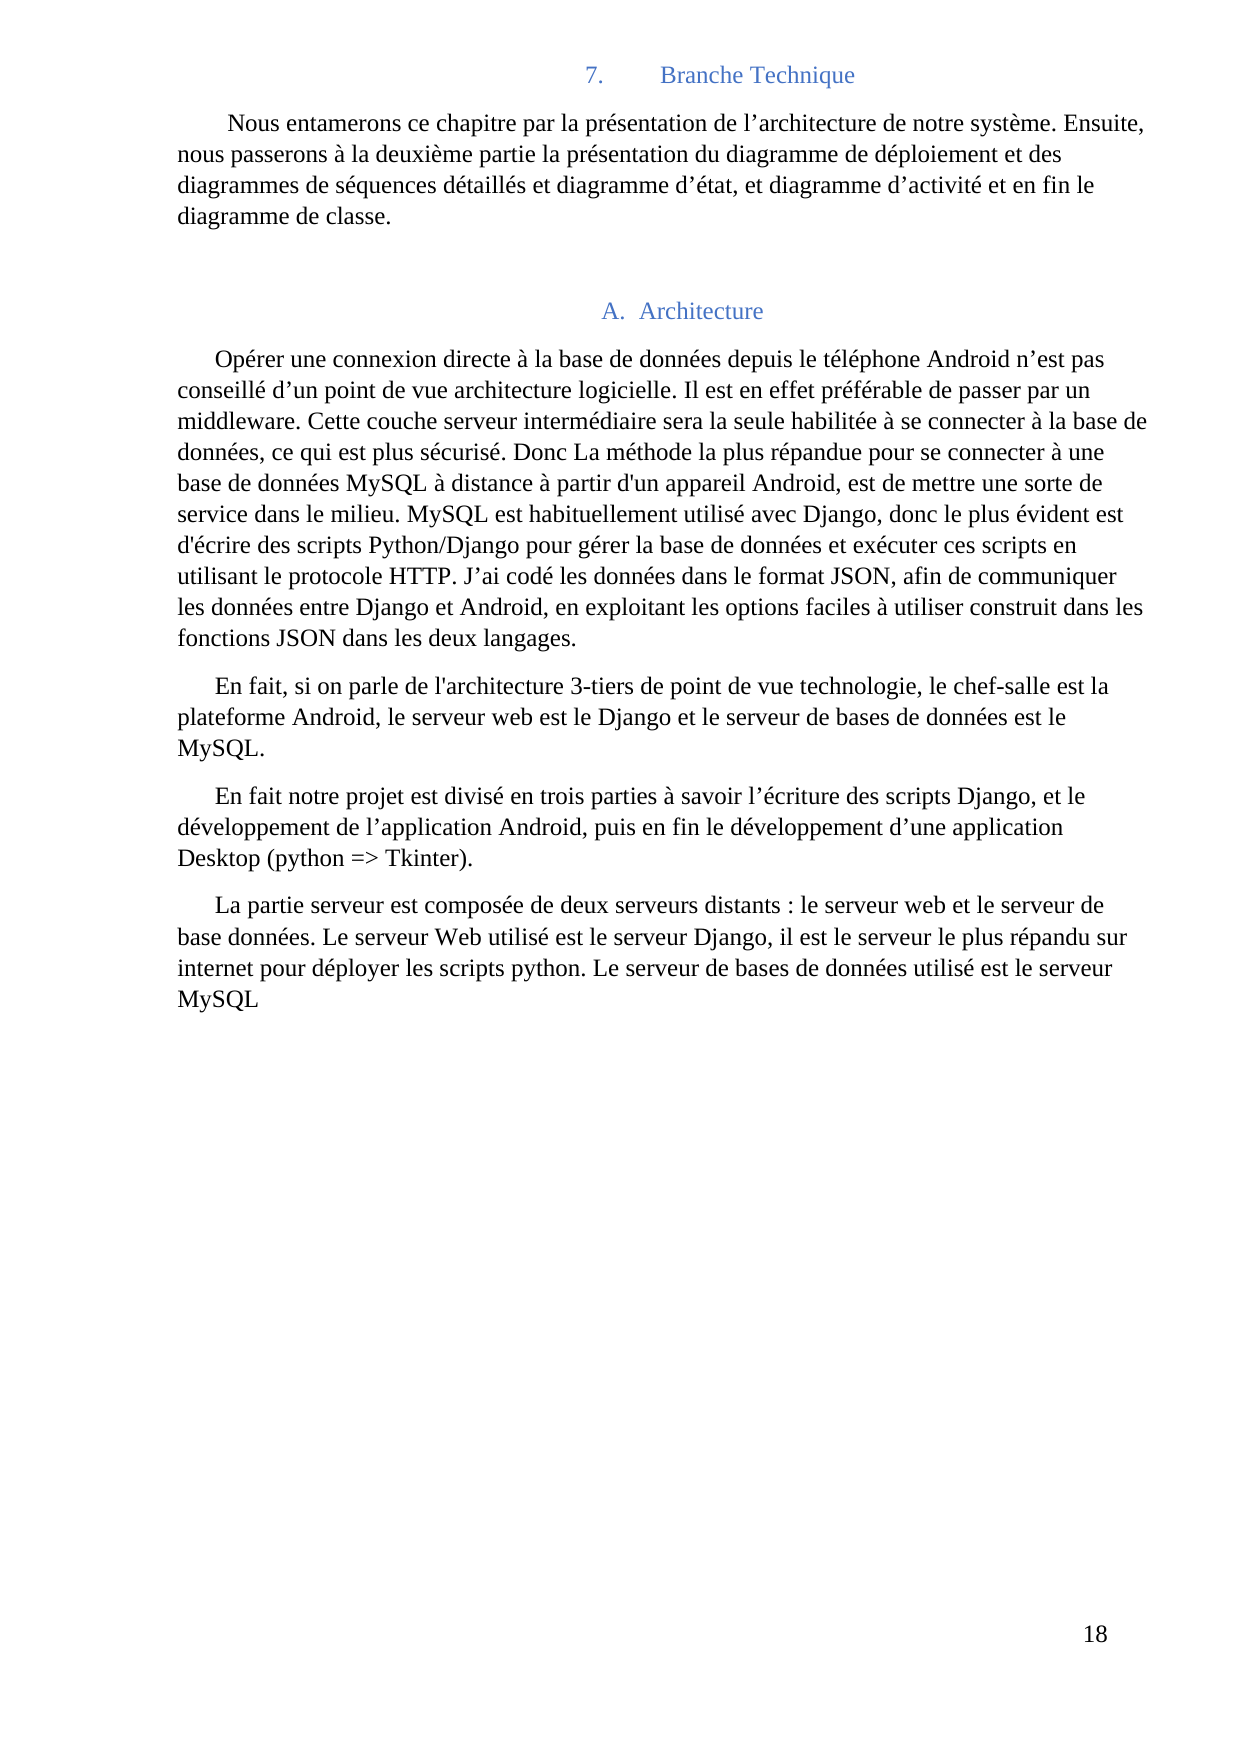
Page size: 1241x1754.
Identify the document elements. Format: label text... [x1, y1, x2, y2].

text La partie serveur est composée de deux serveurs distants : le serveur web et le serveur de base données. Le serveur Web utilisé est le serveur Django, il est le serveur le plus répandu sur internet pour déployer les scripts python. Le serveur de bases de données utilisé est le serveur MySQL [177, 891, 1150, 1012]
text En fait, si on parle de l'architecture 3-tiers de point de vue technologie, le chef-salle est la plateforme Android, le serveur web est le Django et le serveur de bases de données est le MySQL. [177, 671, 1150, 762]
list Branche Technique [289, 60, 1150, 89]
text Nous entamerons ce chapitre par la présentation de l’architecture de notre système. Ensuite, nous passerons à la deuxième partie la présentation du diagramme de déploiement et des diagrammes de séquences détaillés et diagramme d’état, et diagramme d’activité et en fin le diagramme de classe. [177, 108, 1150, 229]
list Architecture [214, 296, 1150, 325]
text En fait notre projet est divisé en trois parties à savoir l’écriture des scripts Django, et le développement de l’application Android, puis en fin le développement d’une application Desktop (python => Tkinter). [177, 781, 1150, 872]
text Opérer une connexion directe à la base de données depuis le téléphone Android n’est pas conseillé d’un point de vue architecture logicielle. Il est en effet préférable de passer par un middleware. Cette couche serveur intermédiaire sera la seule habilitée à se connecter à la base de données, ce qui est plus sécurisé. Donc La méthode la plus répandue pour se connecter à une base de données MySQL à distance à partir d'un appareil Android, est de mettre une sorte de service dans le milieu. MySQL est habituellement utilisé avec Django, donc le plus évident est d'écrire des scripts Python/Django pour gérer la base de données et exécuter ces scripts en utilisant le protocole HTTP. J’ai codé les données dans le format JSON, afin de communiquer les données entre Django et Android, en exploitant les options faciles à utiliser construit dans les fonctions JSON dans les deux langages. [177, 344, 1150, 652]
